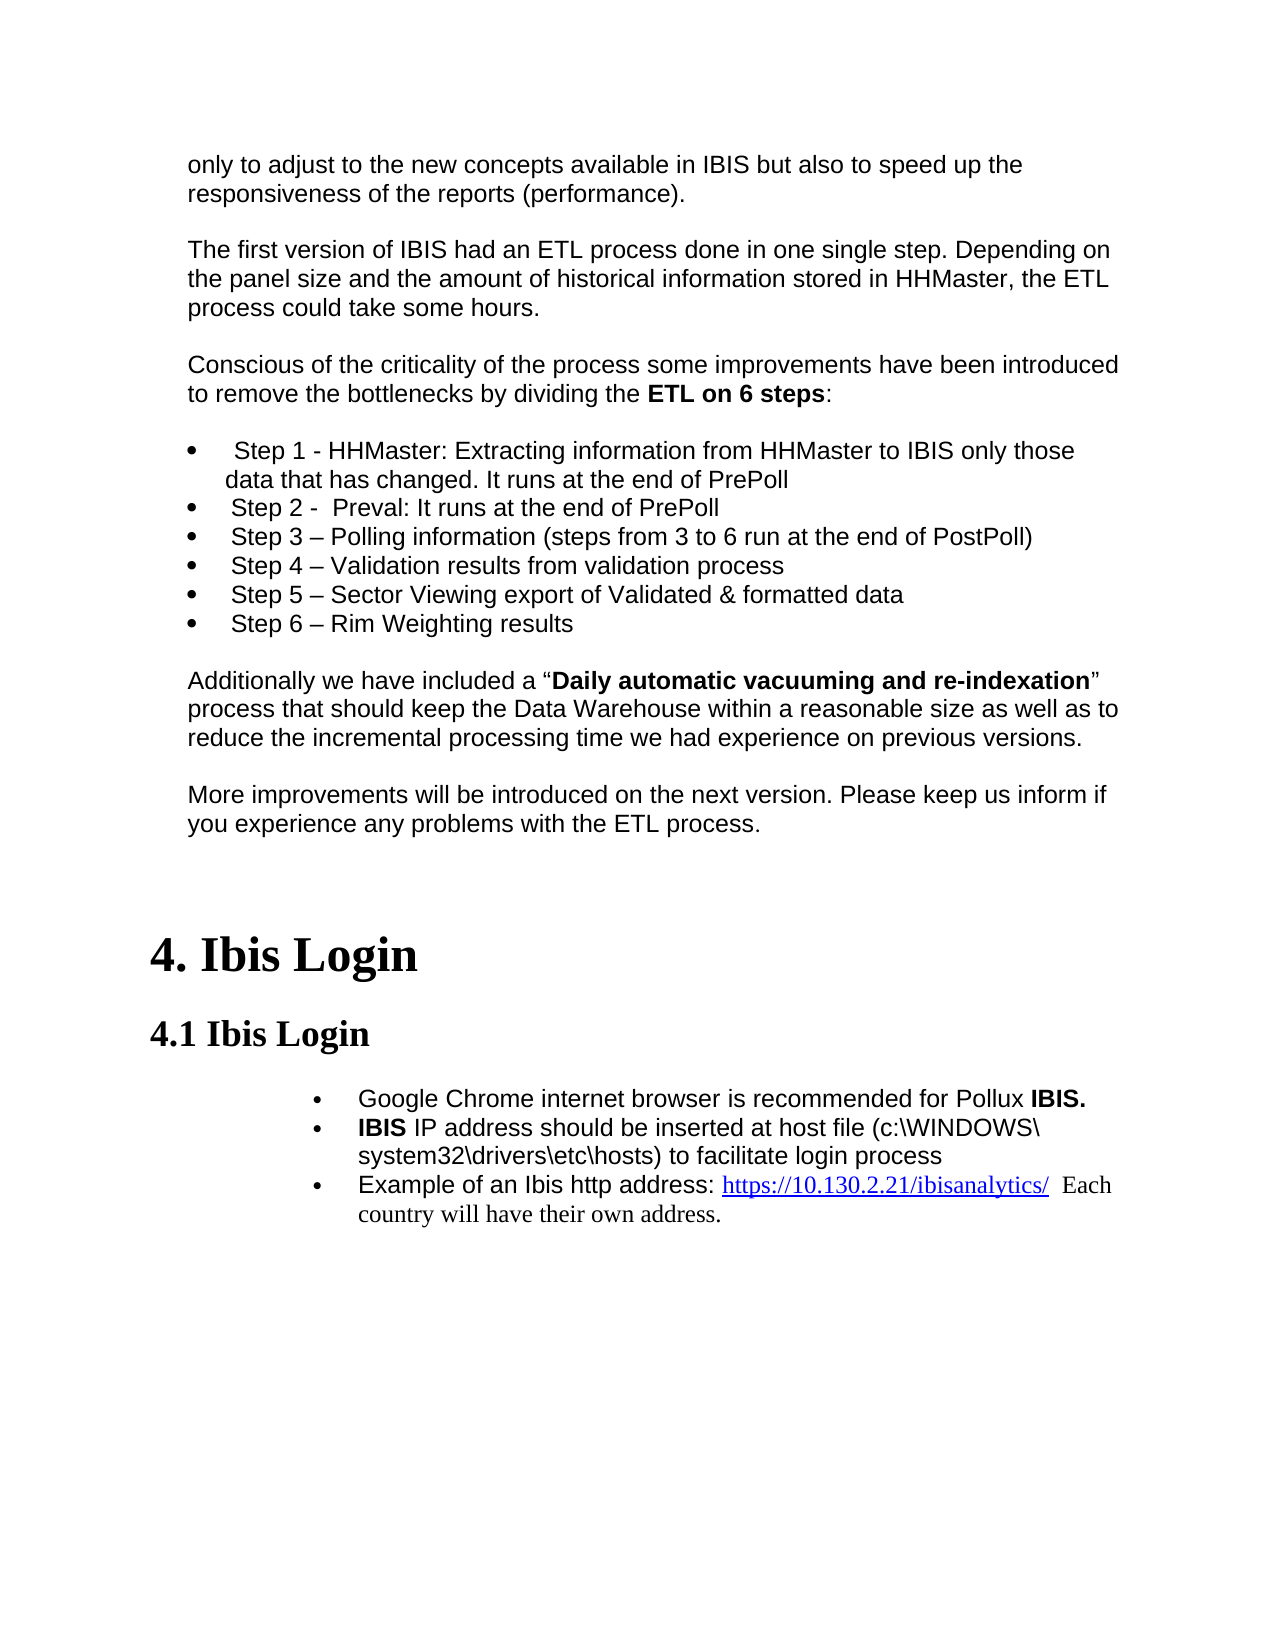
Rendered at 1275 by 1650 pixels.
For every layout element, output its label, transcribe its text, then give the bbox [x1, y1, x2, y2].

text  Step 4 – Validation results from validation process [187, 551, 1125, 580]
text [187, 150, 1125, 207]
text  Step 5 – Sector Viewing export of Validated & formatted data [187, 580, 1125, 609]
text  Step 1 - HHMaster: Extracting information from HHMaster to IBIS only those data that has changed. It runs at the end of PrePoll [187, 436, 1125, 493]
text More improvements will be introduced on the next version. Please keep us inform if you experience any problems with the ETL process. [187, 780, 1125, 838]
text  Step 2 - Preval: It runs at the end of PrePoll [187, 493, 1125, 522]
text  Step 6 – Rim Weighting results [187, 609, 1125, 638]
text 4. Ibis Login [150, 925, 1125, 982]
text Additionally we have included a “Daily automatic vacuuming and re-indexation” process that should keep the Data Warehouse within a reasonable size as well as to reduce the incremental processing time we had experience on previous versions. [187, 666, 1125, 752]
list Google Chrome internet browser is recommended for Pollux IBIS. [314, 1084, 1125, 1113]
text  Step 3 – Polling information (steps from 3 to 6 run at the end of PostPoll) [187, 522, 1125, 551]
list IBIS IP address should be inserted at host file (c:\WINDOWS\system32\drivers\etc\hosts) to facilitate login process [314, 1113, 1125, 1170]
text 4.1 Ibis Login [150, 1012, 1125, 1055]
list Example of an Ibis http address: https://10.130.2.21/ibisanalytics/ Each country will have their own address. [314, 1170, 1125, 1228]
text Conscious of the criticality of the process some improvements have been introduced to remove the bottlenecks by dividing the ETL on 6 steps: [187, 350, 1125, 408]
text The first version of IBIS had an ETL process done in one single step. Depending on the panel size and the amount of historical information stored in HHMaster, the ETL process could take some hours. [187, 236, 1125, 322]
